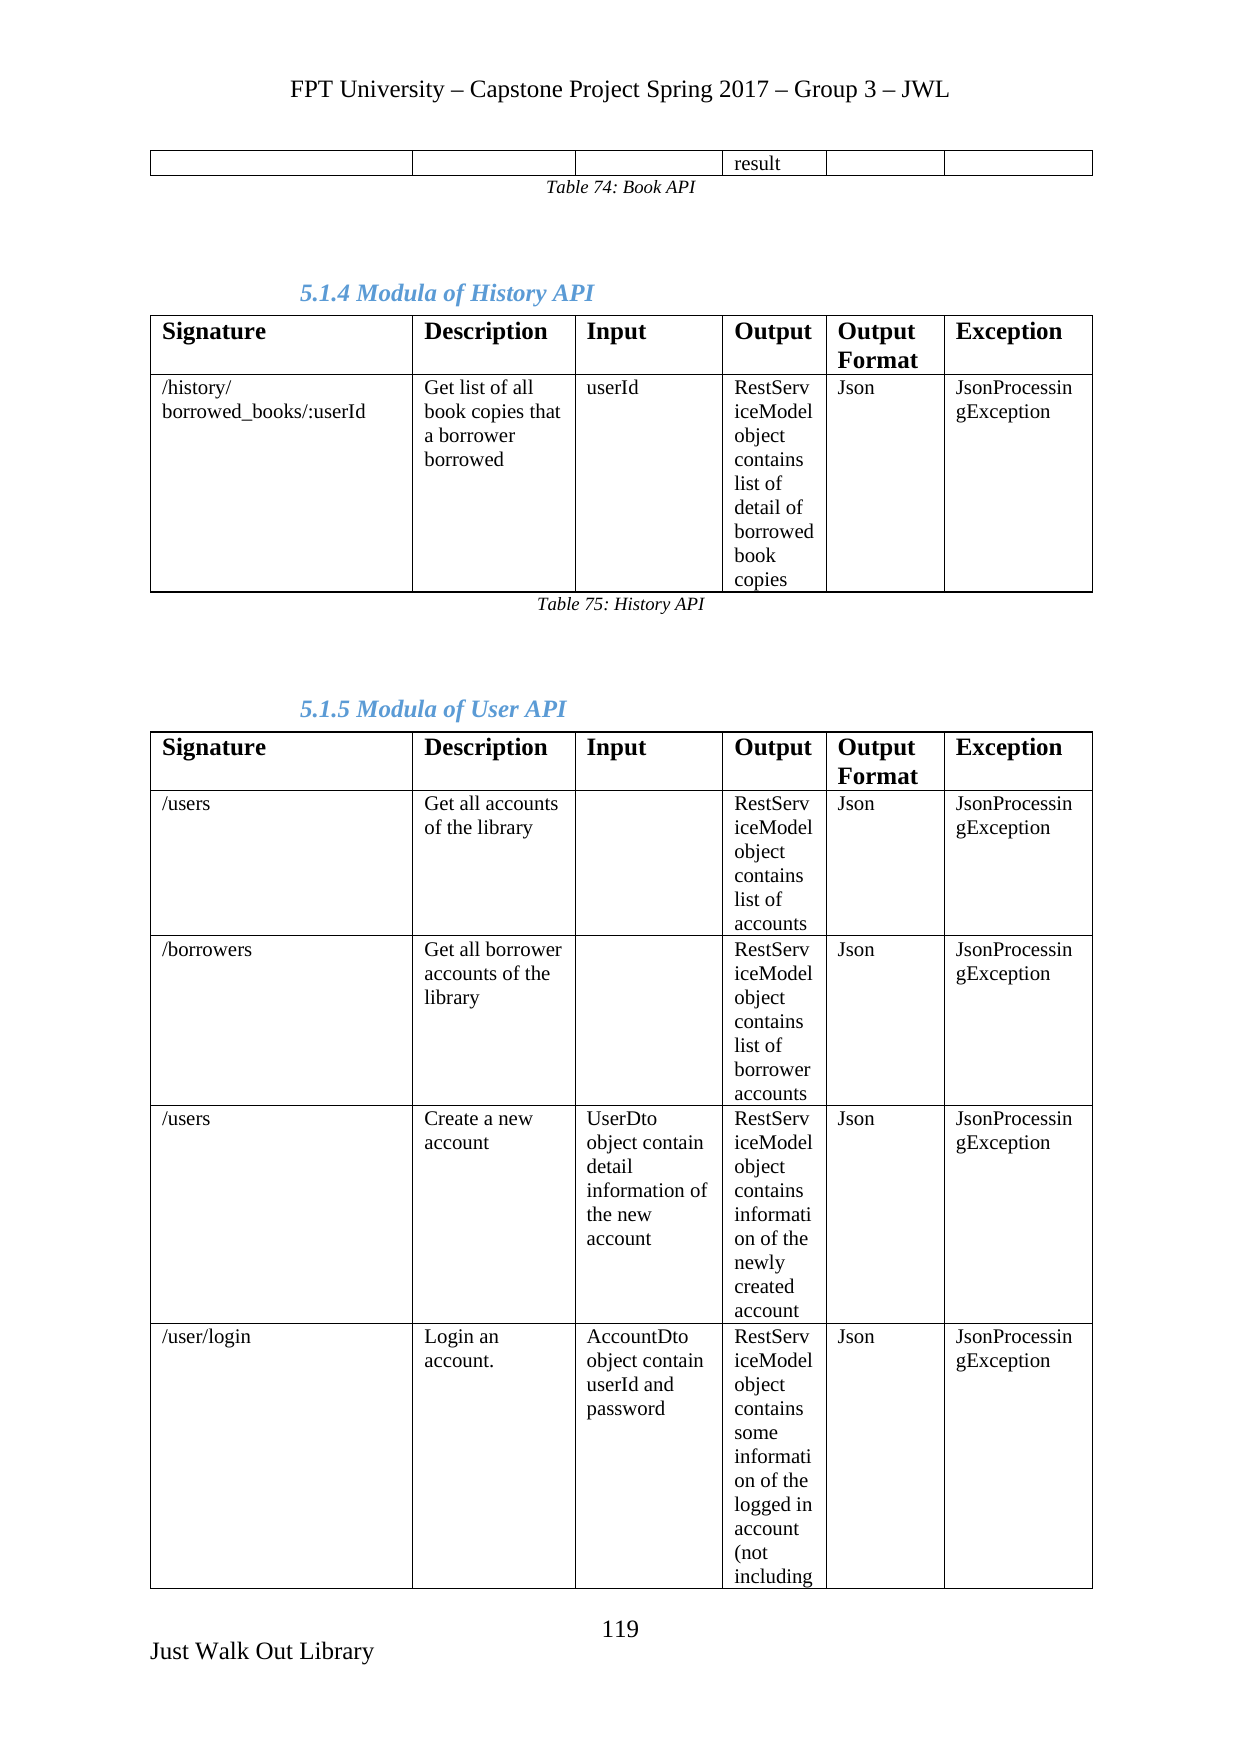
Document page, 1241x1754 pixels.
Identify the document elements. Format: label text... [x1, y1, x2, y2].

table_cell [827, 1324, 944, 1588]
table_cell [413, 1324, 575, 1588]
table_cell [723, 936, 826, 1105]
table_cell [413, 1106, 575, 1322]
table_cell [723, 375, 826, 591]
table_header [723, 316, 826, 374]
subtitle Modula of History API [300, 278, 1090, 307]
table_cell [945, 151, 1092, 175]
subtitle Modula of User API [300, 694, 1090, 723]
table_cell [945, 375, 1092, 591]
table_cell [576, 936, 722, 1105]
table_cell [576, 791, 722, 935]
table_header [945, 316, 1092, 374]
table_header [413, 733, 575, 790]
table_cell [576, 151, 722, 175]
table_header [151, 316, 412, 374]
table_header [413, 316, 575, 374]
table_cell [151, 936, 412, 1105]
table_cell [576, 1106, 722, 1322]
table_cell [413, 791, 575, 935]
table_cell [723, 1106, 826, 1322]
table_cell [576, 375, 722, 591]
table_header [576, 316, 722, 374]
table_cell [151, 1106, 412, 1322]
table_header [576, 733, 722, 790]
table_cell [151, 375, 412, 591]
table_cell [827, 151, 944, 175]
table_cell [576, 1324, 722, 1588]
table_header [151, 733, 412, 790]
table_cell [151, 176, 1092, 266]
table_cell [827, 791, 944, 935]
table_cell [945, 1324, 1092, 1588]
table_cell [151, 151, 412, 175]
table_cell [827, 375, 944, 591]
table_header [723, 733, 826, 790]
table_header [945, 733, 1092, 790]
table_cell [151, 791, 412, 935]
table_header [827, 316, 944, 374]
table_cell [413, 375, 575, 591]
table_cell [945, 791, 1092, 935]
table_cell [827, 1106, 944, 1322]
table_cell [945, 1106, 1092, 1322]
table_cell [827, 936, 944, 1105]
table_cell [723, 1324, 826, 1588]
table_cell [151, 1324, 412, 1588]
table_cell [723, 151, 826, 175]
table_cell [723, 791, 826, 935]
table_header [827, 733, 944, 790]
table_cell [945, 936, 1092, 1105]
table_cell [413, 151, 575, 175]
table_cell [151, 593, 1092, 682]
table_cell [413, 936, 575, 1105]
